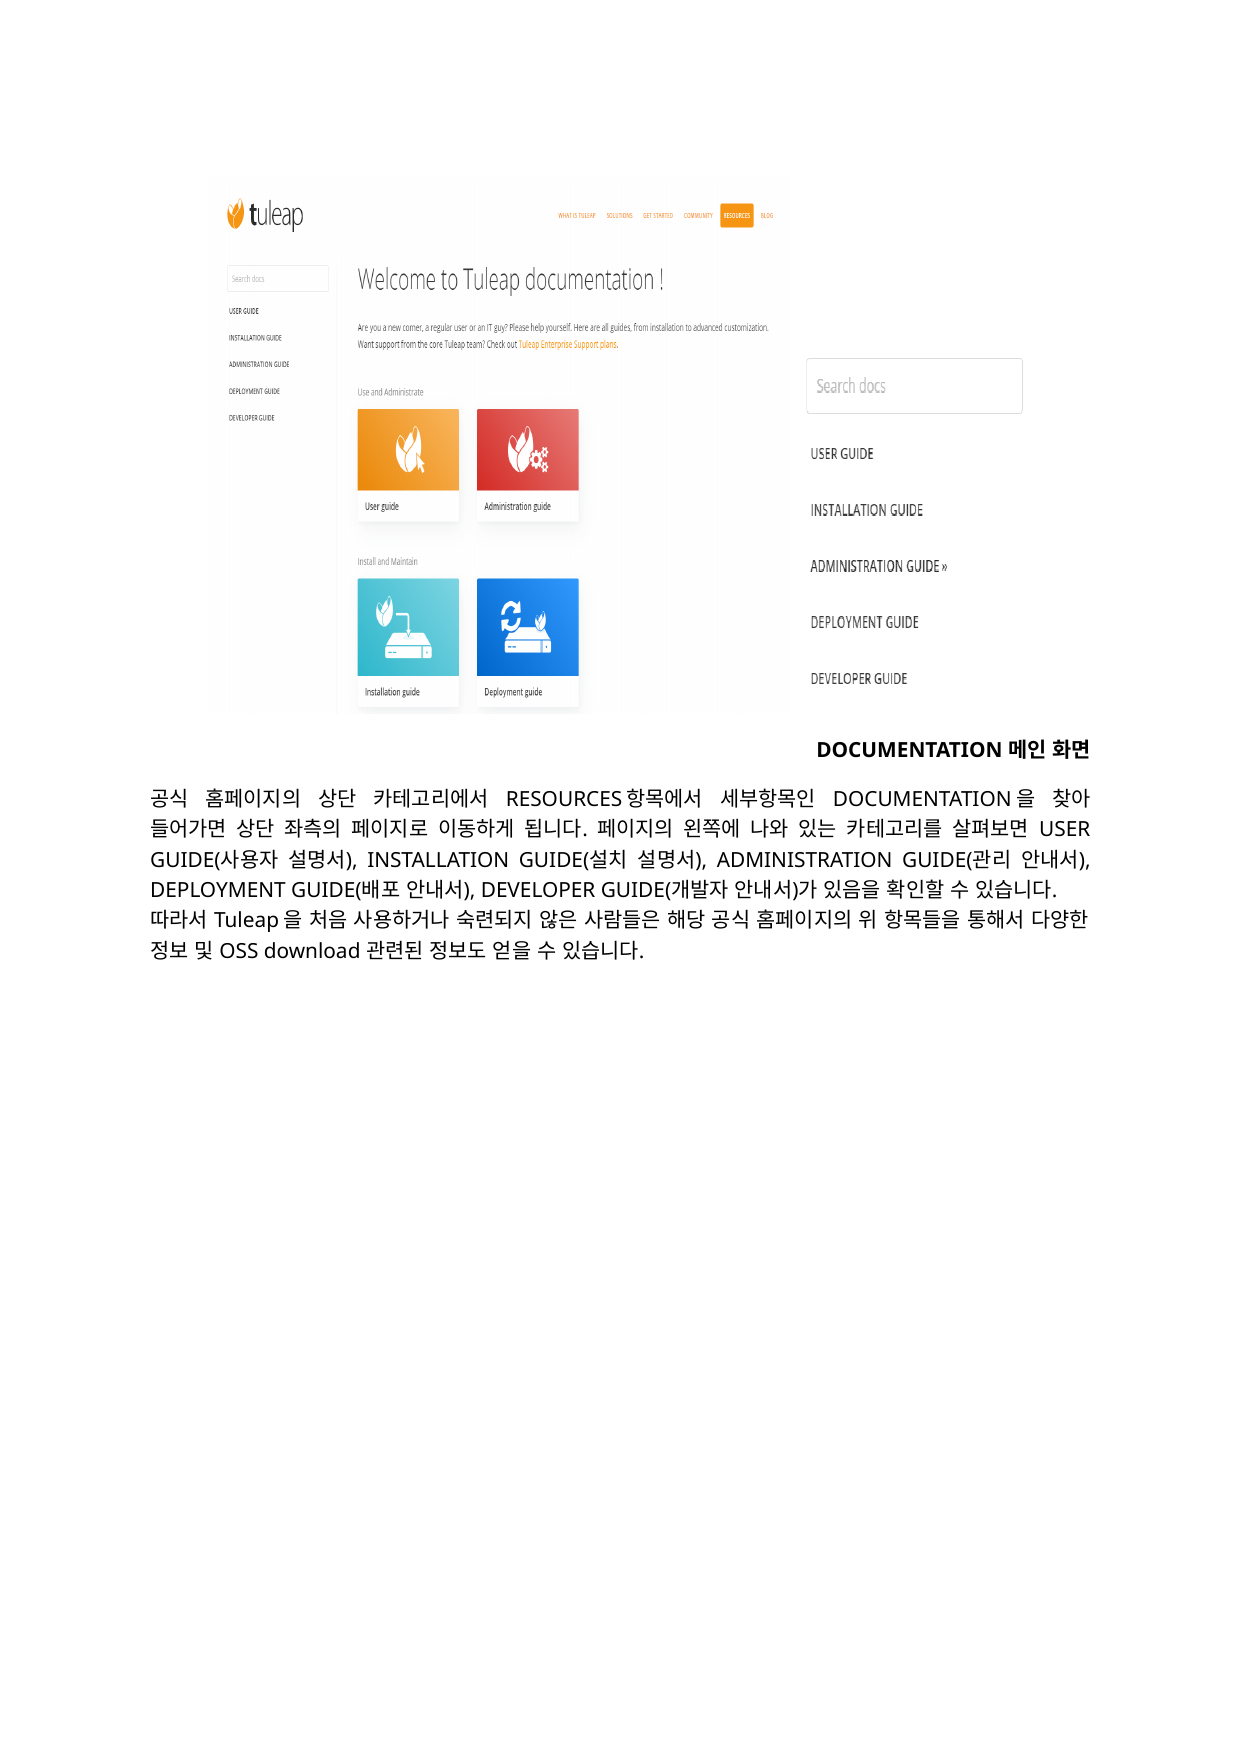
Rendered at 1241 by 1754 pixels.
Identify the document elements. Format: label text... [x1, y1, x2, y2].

picture [206, 177, 1034, 714]
text 따라서 Tuleap을 처음 사용하거나 숙련되지 않은 사람들은 해당 공식 홈페이지의 위 항목들을 통해서 다양한 정보 및 OSS download 관련된 정보도 얻을 수 있습니다. [150, 903, 1090, 964]
text DOCUMENTATION 메인 화면 [150, 733, 1090, 763]
text 공식 홈페이지의 상단 카테고리에서 RESOURCES항목에서 세부항목인 DOCUMENTATION을 찾아 들어가면 상단 좌측의 페이지로 이동하게 됩니다. 페이지의 왼쪽에 나와 있는 카테고리를 살펴보면 USER GUIDE(사용자 설명서), INSTALLATION GUIDE(설치 설명서), ADMINISTRATION GUIDE(관리 안내서), DEPLOYMENT GUIDE(배포 안내서), DEVELOPER GUIDE(개발자 안내서)가 있음을 확인할 수 있습니다. [150, 782, 1090, 903]
